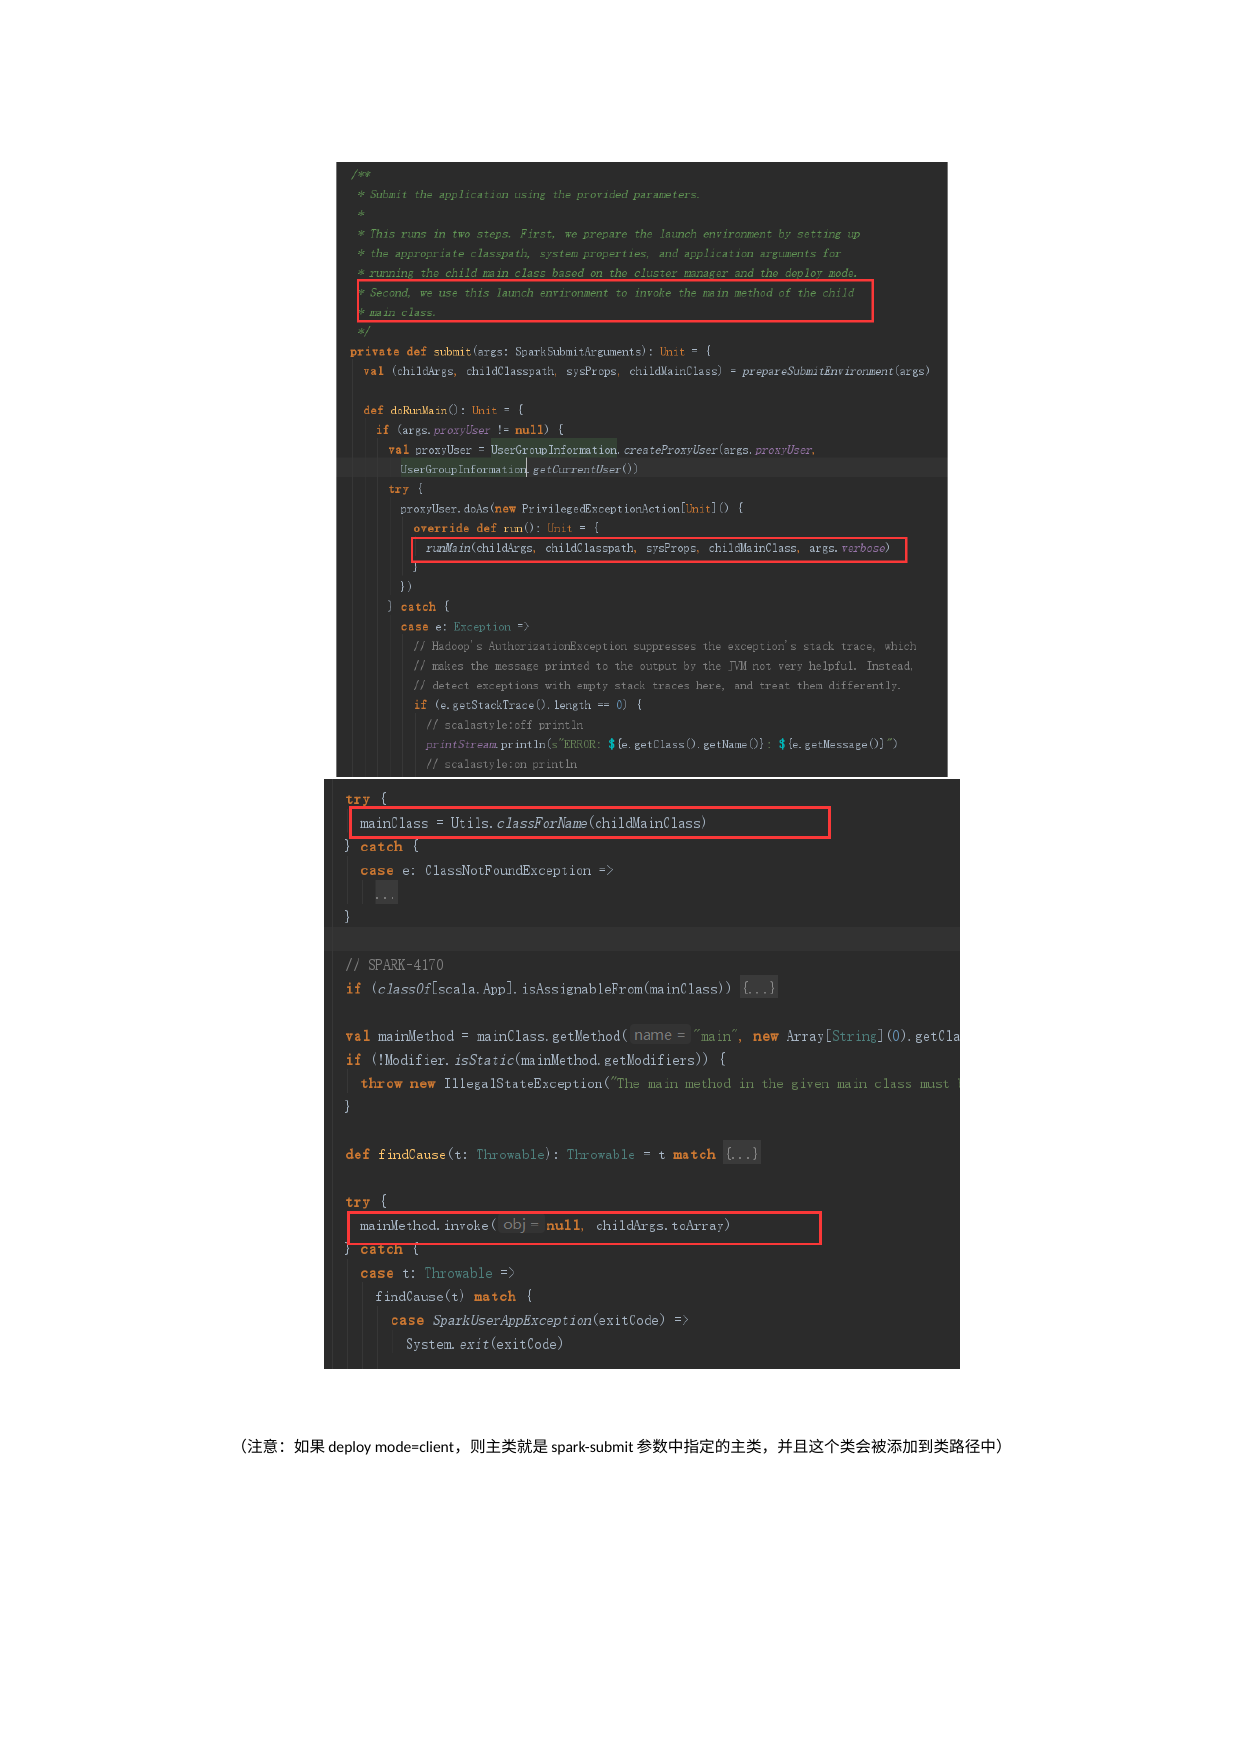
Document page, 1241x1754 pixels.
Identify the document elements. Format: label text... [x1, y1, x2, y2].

list （注意：如果deploy mode=client，则主类就是spark-submit参数中指定的主类，并且这个类会被添加到类路径中） [187, 1429, 1053, 1462]
picture [336, 162, 948, 777]
picture [324, 779, 960, 1369]
